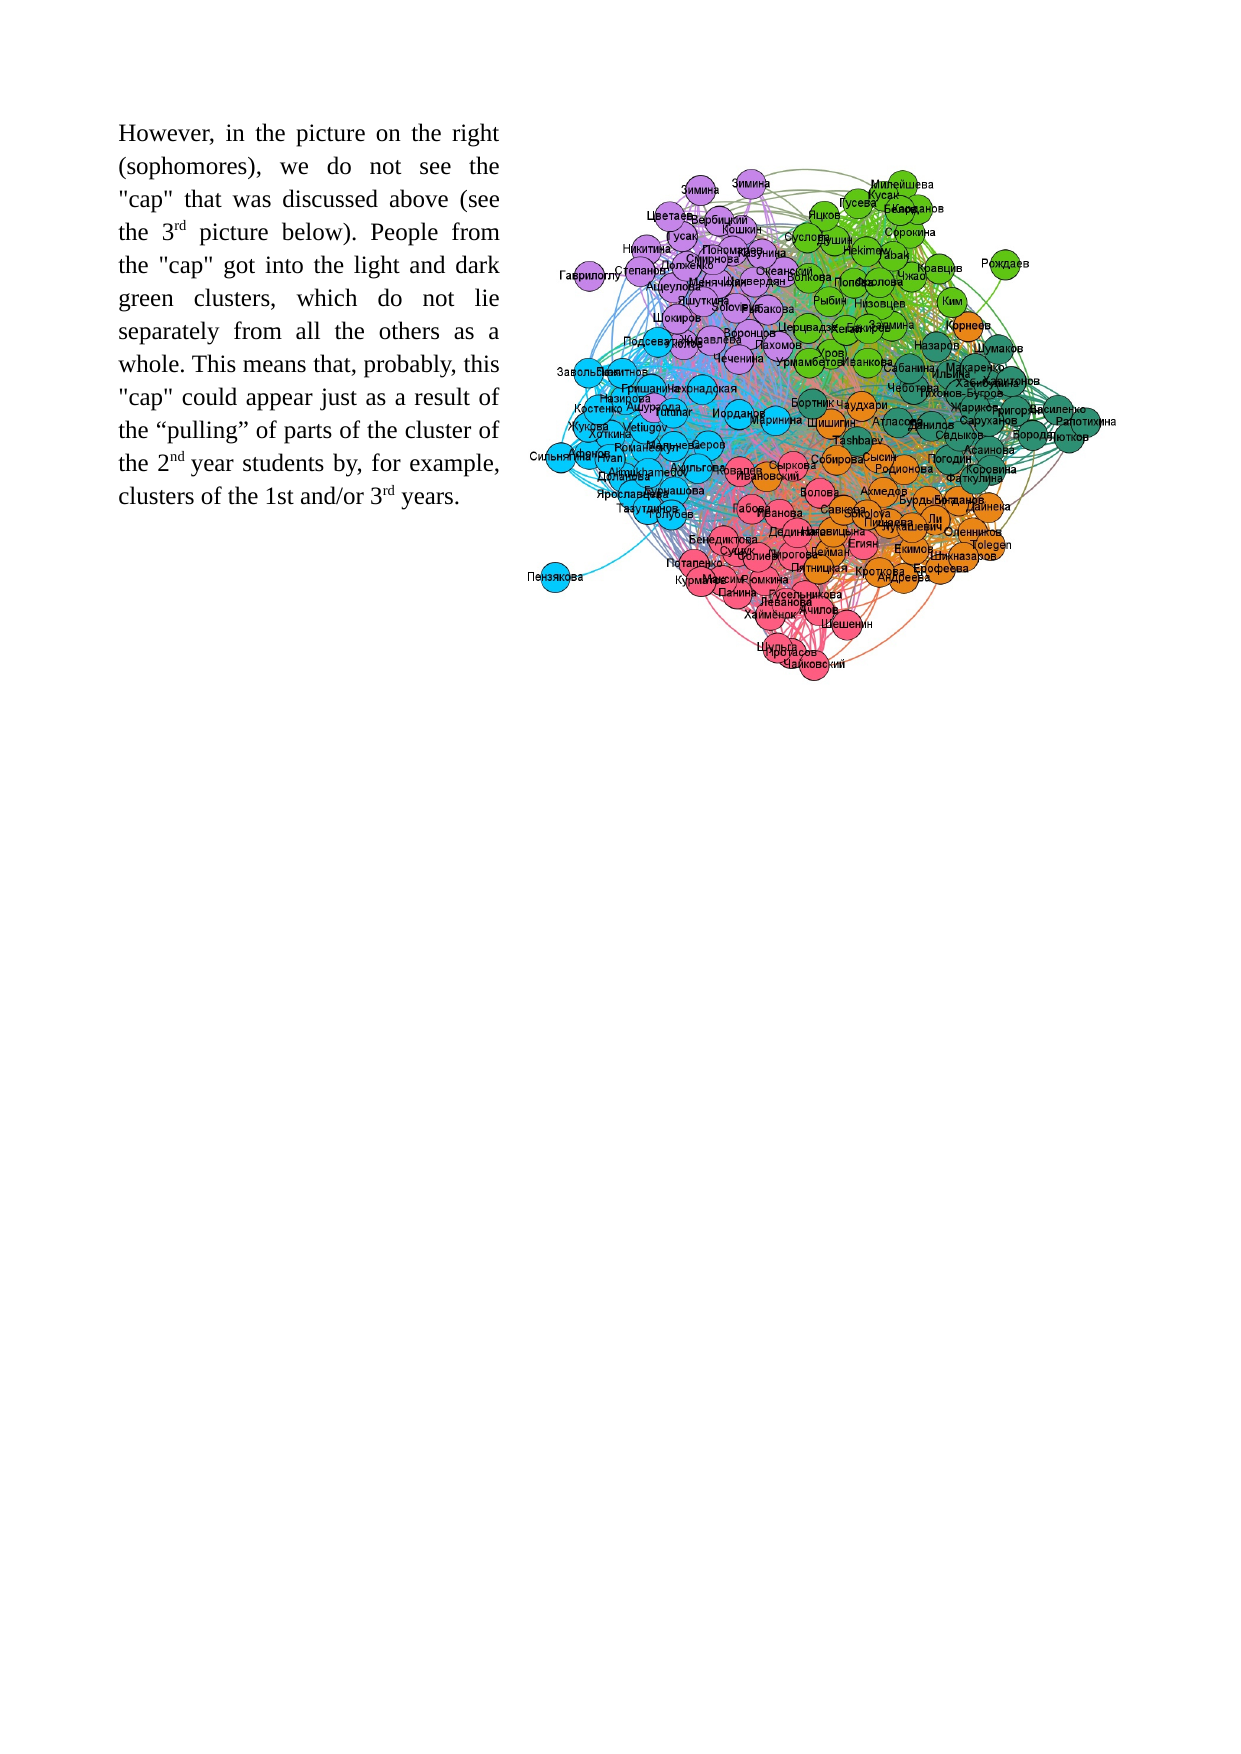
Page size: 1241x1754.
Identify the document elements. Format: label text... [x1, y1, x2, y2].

text However, in the picture on the right (sophomores), we do not see the "cap" that was discussed above (see the 3rd picture below). People from the "cap" got into the light and dark green clusters, which do not lie separately from all the others as a whole. This means that, probably, this "cap" could appear just as a result of the “pulling” of parts of the cluster of the 2nd year students by, for example, clusters of the 1st and/or 3rd years. [118, 118, 518, 510]
picture [518, 118, 1123, 722]
